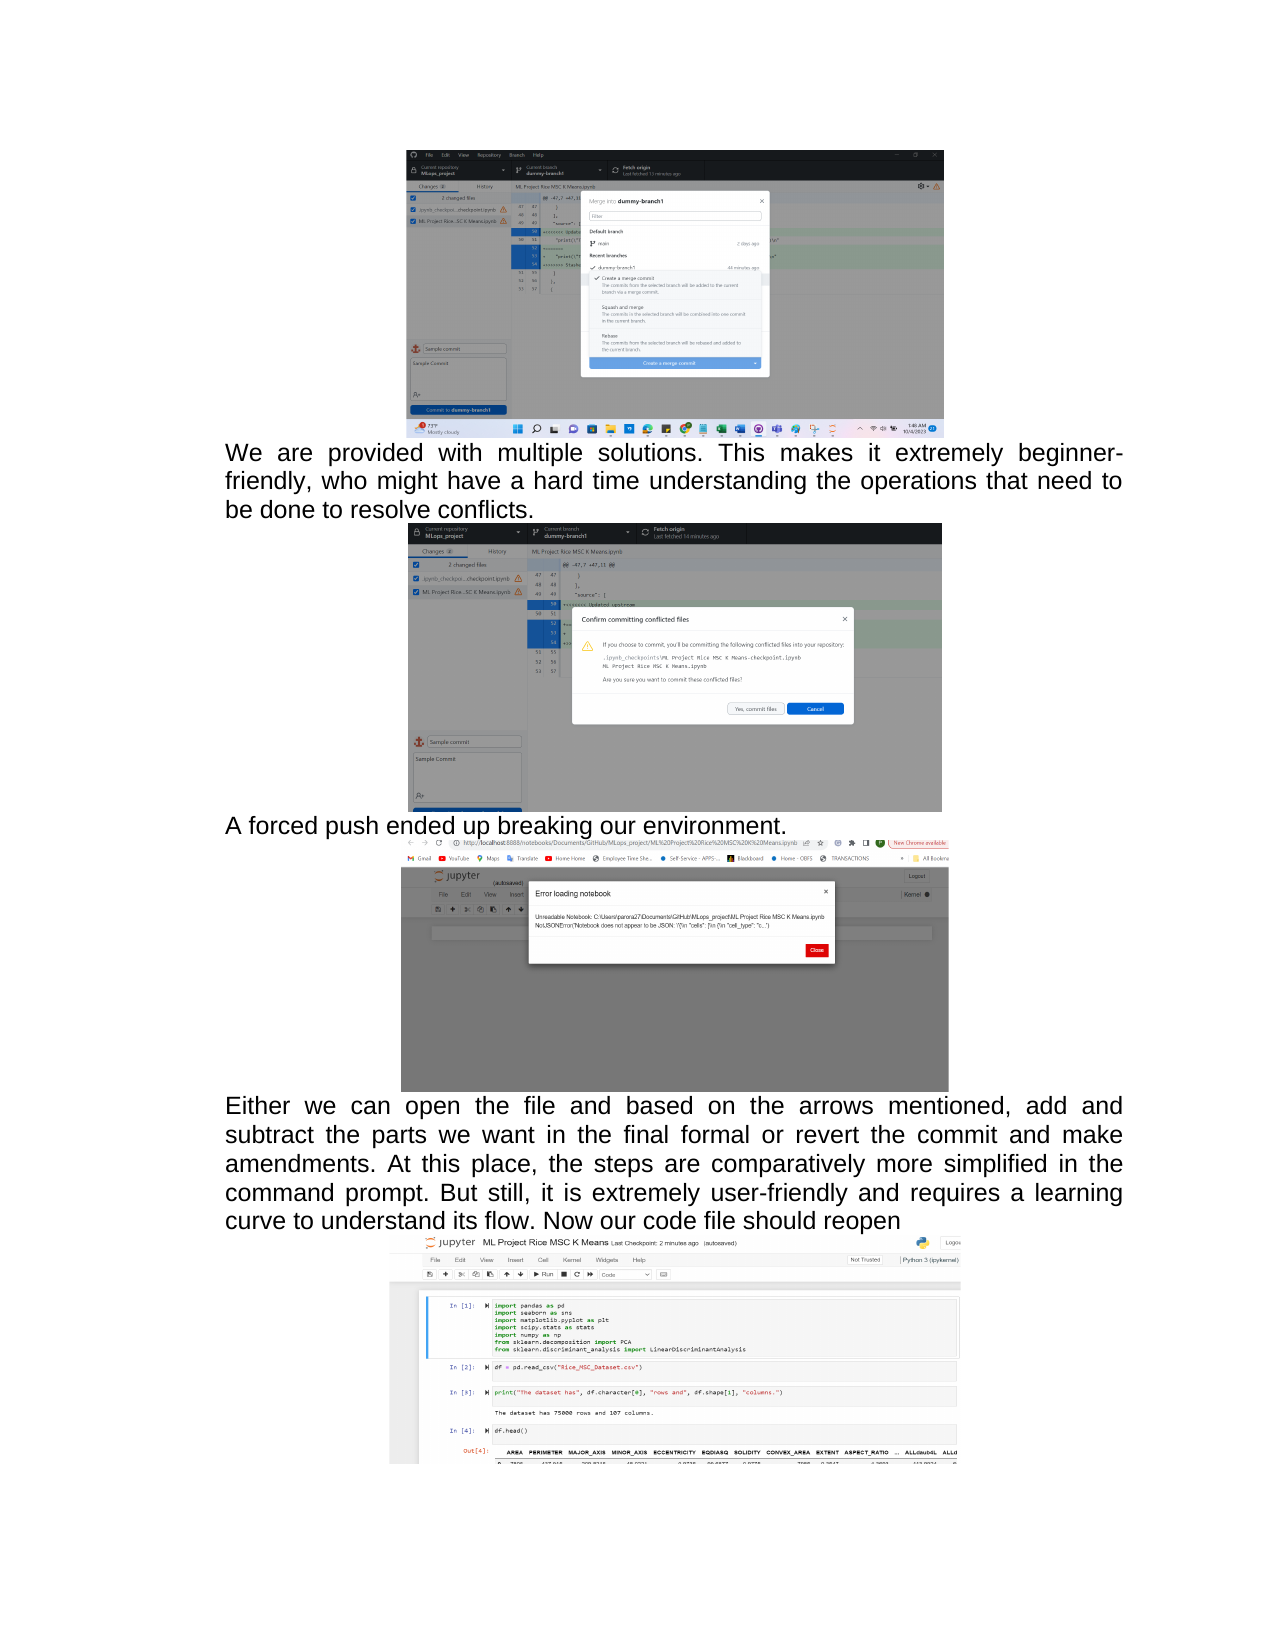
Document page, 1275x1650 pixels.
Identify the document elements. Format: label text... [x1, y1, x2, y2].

picture [406, 150, 944, 438]
text We are provided with multiple solutions. This makes it extremely beginner-friendly, who might have a hard time understanding the operations that need to be done to resolve conflicts. [225, 437, 1125, 524]
picture [408, 523, 942, 812]
picture [389, 1235, 961, 1464]
picture [401, 840, 949, 1092]
text A forced push ended up breaking our environment. [225, 811, 1125, 840]
text Either we can open the file and based on the arrows mentioned, add and subtract the parts we want in the final formal or revert the commit and make amendments. At this place, the steps are comparatively more simplified in the command prompt. But still, it is extremely user-friendly and requires a learning curve to understand its flow. Now our code file should reopen [225, 1091, 1125, 1235]
